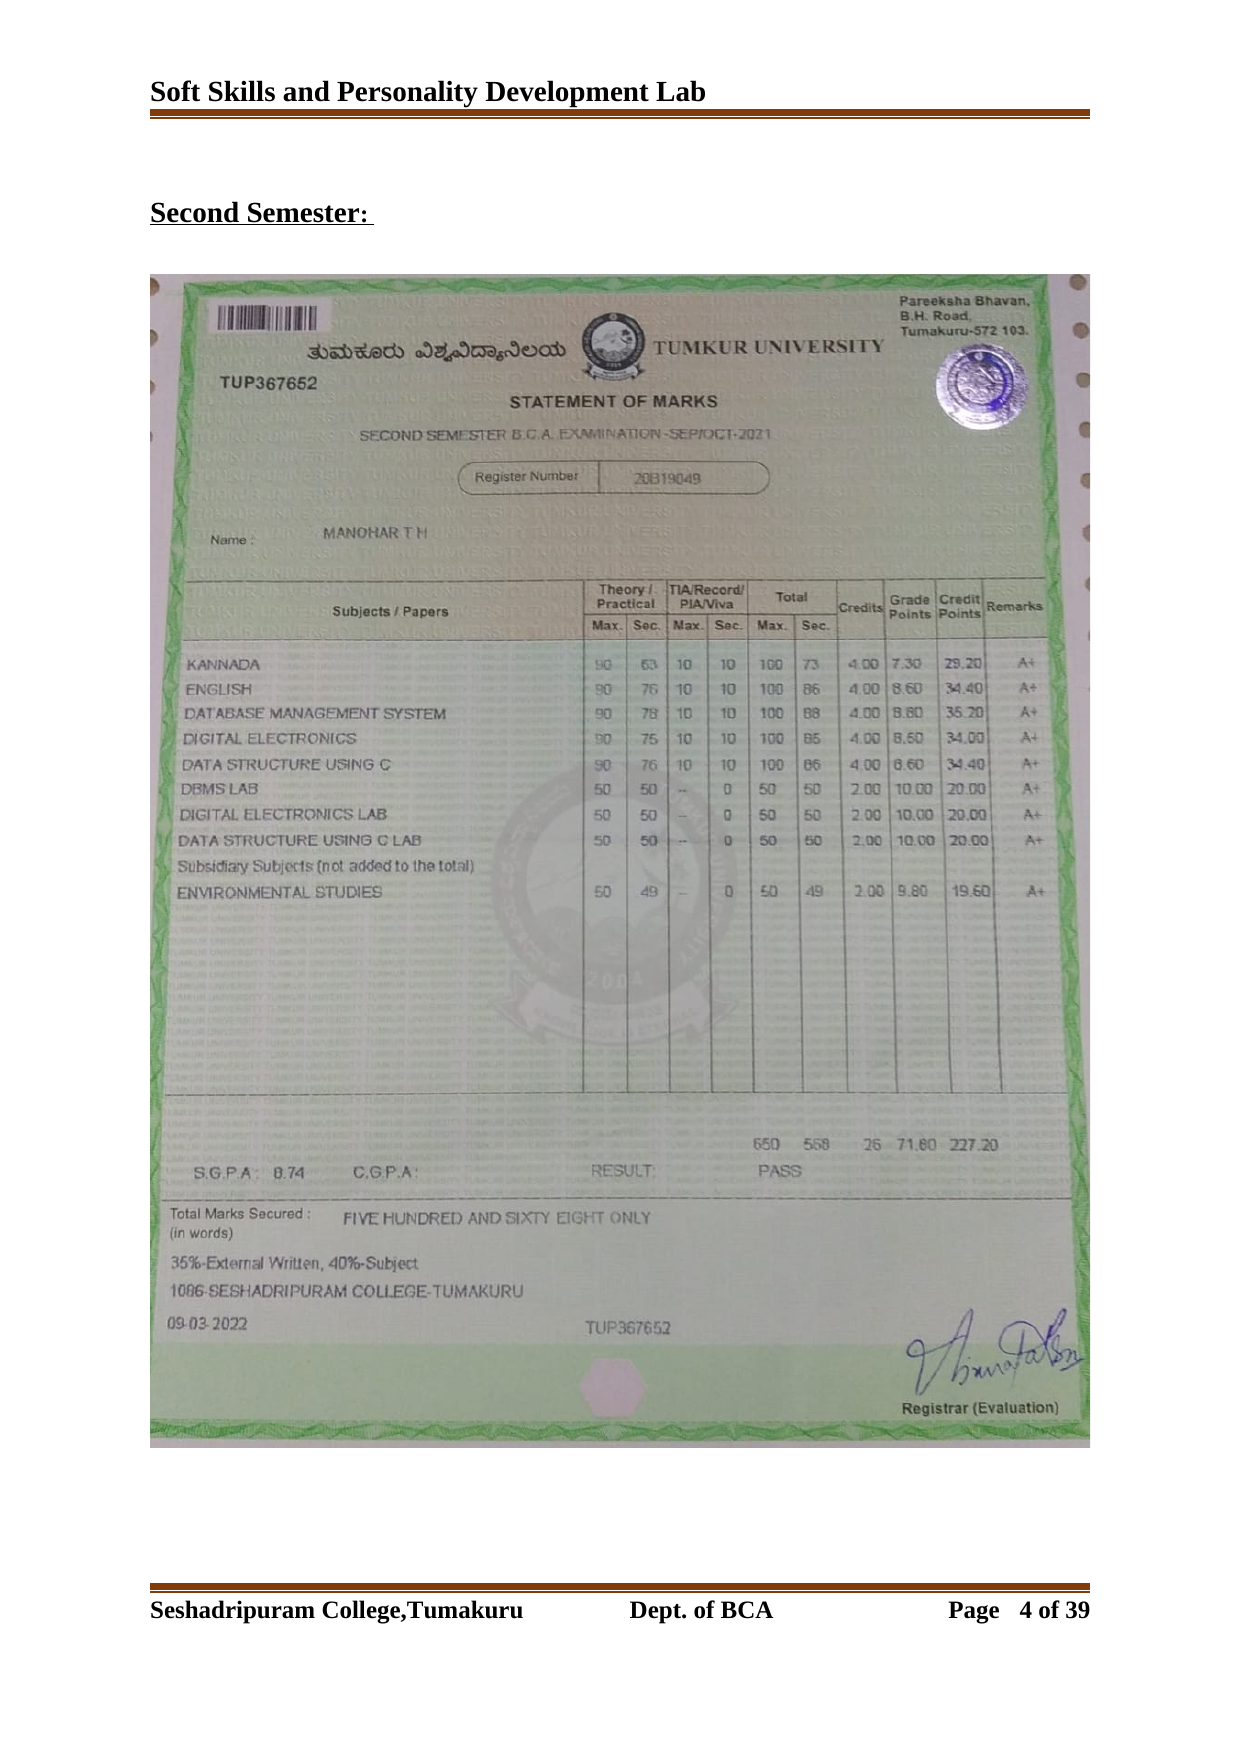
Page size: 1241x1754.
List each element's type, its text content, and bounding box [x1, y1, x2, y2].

picture [150, 274, 1091, 1448]
text Second Semester: [150, 195, 1090, 228]
